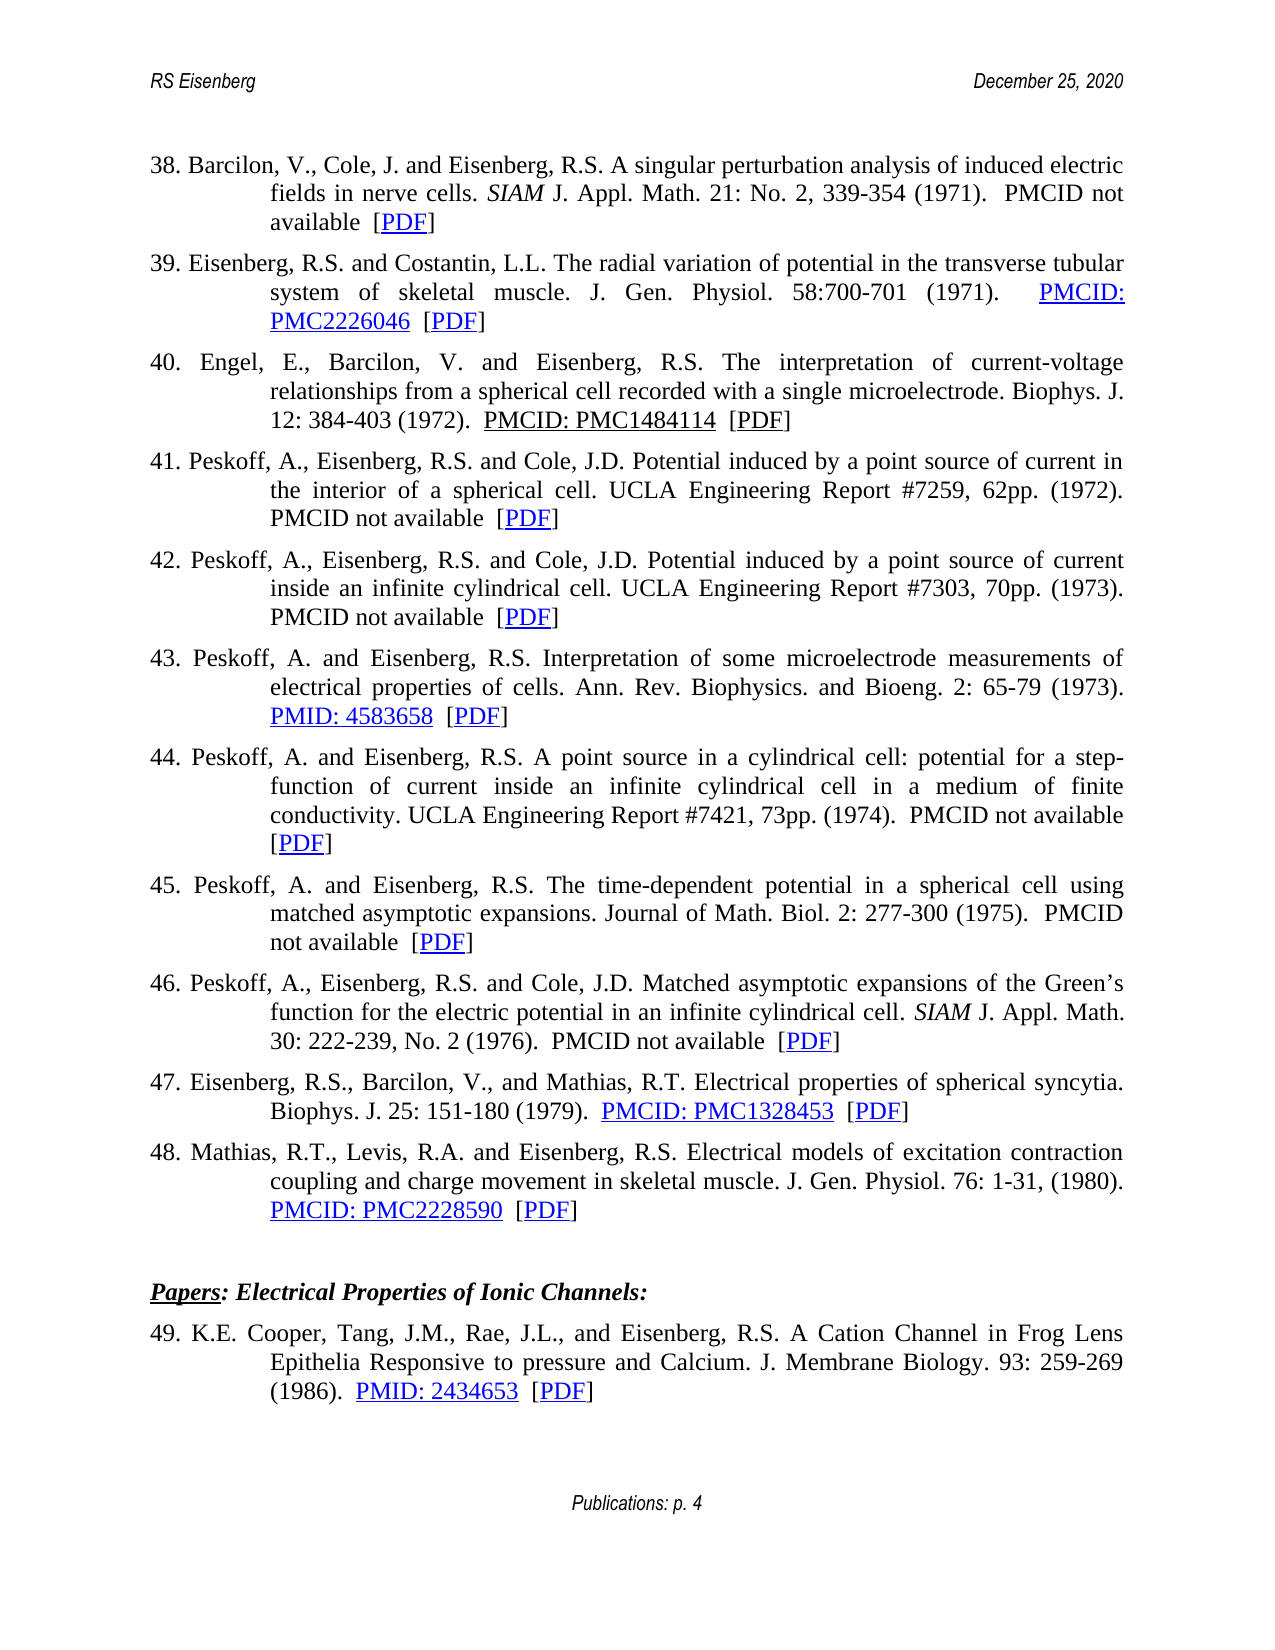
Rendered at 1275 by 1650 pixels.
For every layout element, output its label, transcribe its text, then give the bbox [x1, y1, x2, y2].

text Papers: Electrical Properties of Ionic Channels: [150, 1277, 1125, 1306]
text 46. Peskoff, A., Eisenberg, R.S. and Cole, J.D. Matched asymptotic expansions of the Green’s function for the electric potential in an infinite cylindrical cell. SIAM J. Appl. Math. 30: 222-239, No. 2 (1976). PMCID not available [PDF] [150, 968, 1125, 1055]
text 48. Mathias, R.T., Levis, R.A. and Eisenberg, R.S. Electrical models of excitation contraction coupling and charge movement in skeletal muscle. J. Gen. Physiol. 76: 1-31, (1980). PMCID: PMC2228590 [PDF] [150, 1137, 1125, 1223]
text 45. Peskoff, A. and Eisenberg, R.S. The time-dependent potential in a spherical cell using matched asymptotic expansions. Journal of Math. Biol. 2: 277-300 (1975). PMCID not available [PDF] [150, 870, 1125, 956]
text 41. Peskoff, A., Eisenberg, R.S. and Cole, J.D. Potential induced by a point source of current in the interior of a spherical cell. UCLA Engineering Report #7259, 62pp. (1972). PMCID not available [PDF] [150, 446, 1125, 532]
text 40. Engel, E., Barcilon, V. and Eisenberg, R.S. The interpretation of current-voltage relationships from a spherical cell recorded with a single microelectrode. Biophys. J. 12: 384-403 (1972). PMCID: PMC1484114 [PDF] [150, 347, 1125, 433]
text 38. Barcilon, V., Cole, J. and Eisenberg, R.S. A singular perturbation analysis of induced electric fields in nerve cells. SIAM J. Appl. Math. 21: No. 2, 339-354 (1971). PMCID not available [PDF] [150, 150, 1125, 236]
text 47. Eisenberg, R.S., Barcilon, V., and Mathias, R.T. Electrical properties of spherical syncytia. Biophys. J. 25: 151-180 (1979). PMCID: PMC1328453 [PDF] [150, 1067, 1125, 1125]
text 43. Peskoff, A. and Eisenberg, R.S. Interpretation of some microelectrode measurements of electrical properties of cells. Ann. Rev. Biophysics. and Bioeng. 2: 65-79 (1973). PMID: 4583658 [PDF] [150, 643, 1125, 730]
text 42. Peskoff, A., Eisenberg, R.S. and Cole, J.D. Potential induced by a point source of current inside an infinite cylindrical cell. UCLA Engineering Report #7303, 70pp. (1973). PMCID not available [PDF] [150, 545, 1125, 631]
text 44. Peskoff, A. and Eisenberg, R.S. A point source in a cylindrical cell: potential for a step-function of current inside an infinite cylindrical cell in a medium of finite conductivity. UCLA Engineering Report #7421, 73pp. (1974). PMCID not available [PDF] [150, 742, 1125, 857]
text 39. Eisenberg, R.S. and Costantin, L.L. The radial variation of potential in the transverse tubular system of skeletal muscle. J. Gen. Physiol. 58:700-701 (1971). PMCID: PMC2226046 [PDF] [150, 248, 1125, 335]
text 49. K.E. Cooper, Tang, J.M., Rae, J.L., and Eisenberg, R.S. A Cation Channel in Frog Lens Epithelia Responsive to pressure and Calcium. J. Membrane Biology. 93: 259-269 (1986). PMID: 2434653 [PDF] [150, 1318, 1125, 1405]
